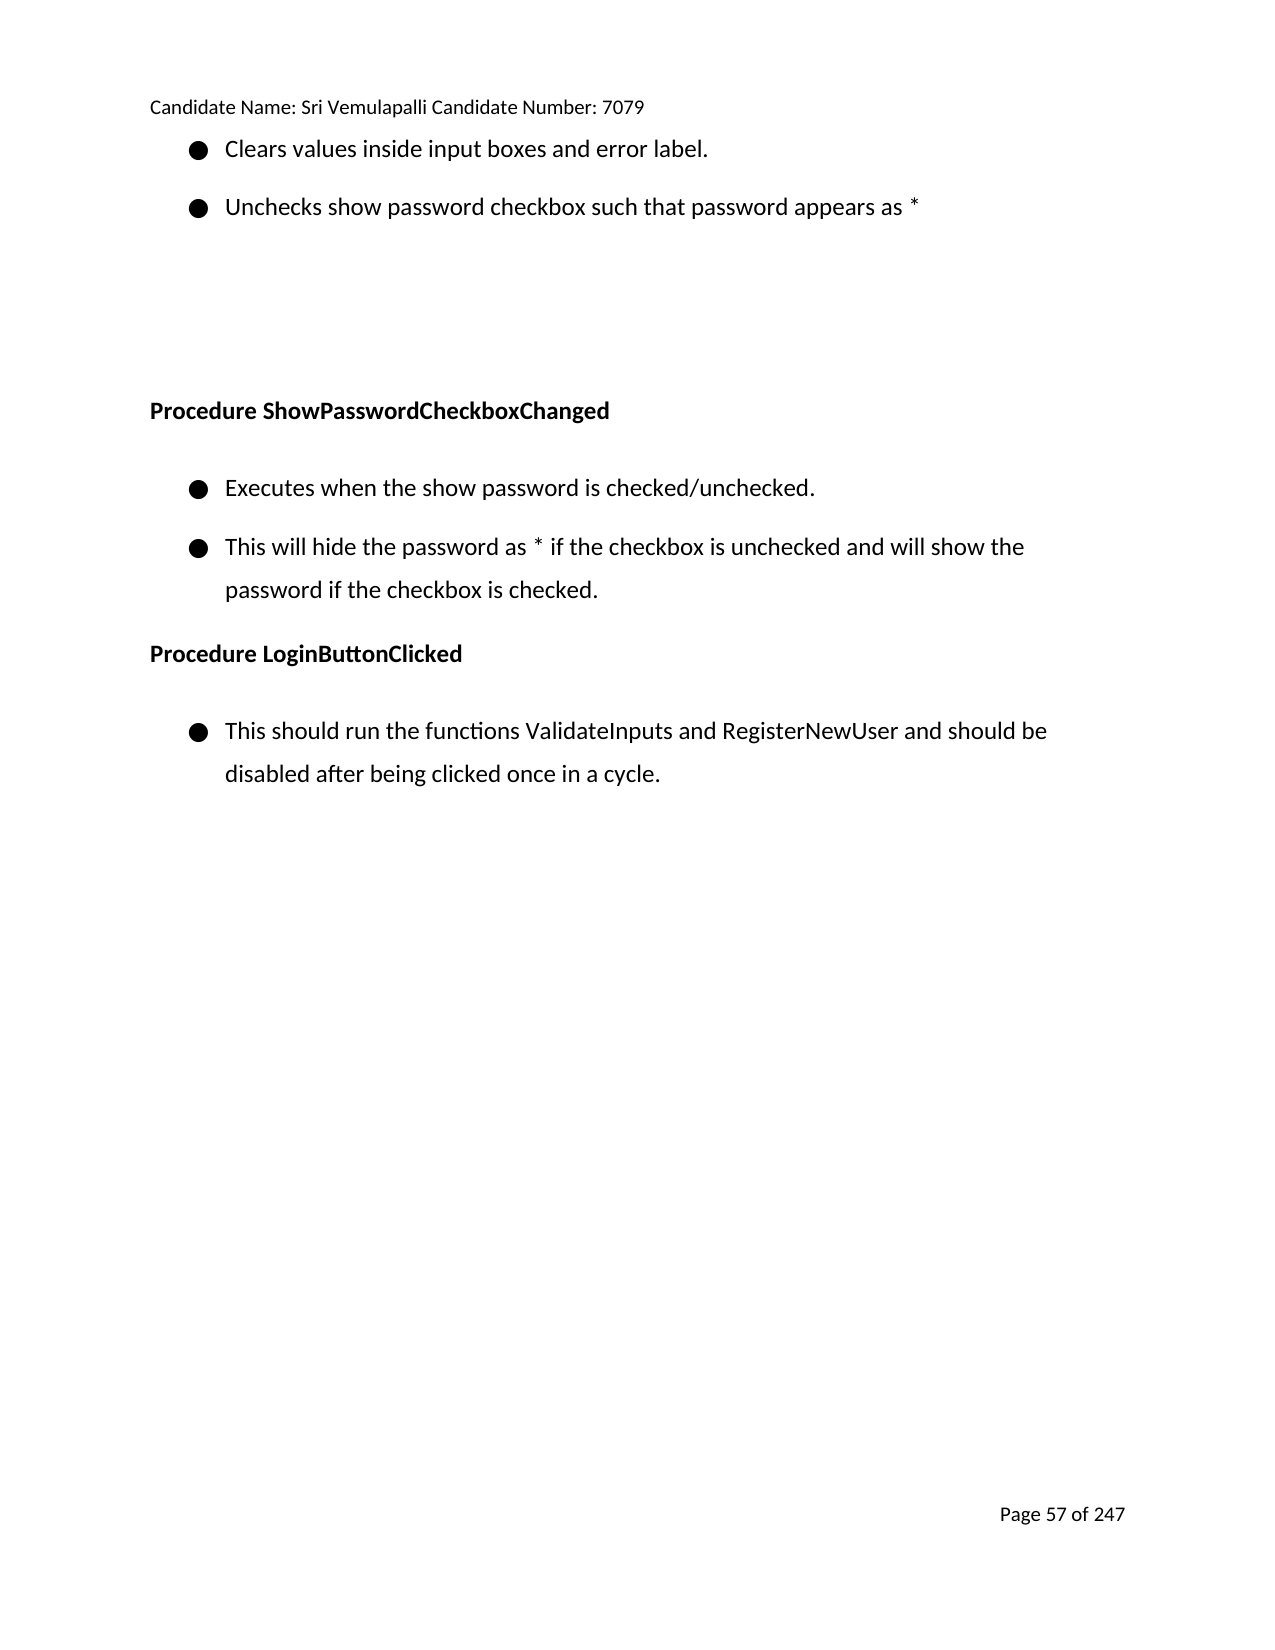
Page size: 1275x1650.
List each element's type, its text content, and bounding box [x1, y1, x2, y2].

list Executes when the show password is checked/unchecked. [187, 459, 1125, 511]
text Procedure LoginButtonClicked [150, 638, 1125, 669]
list This will hide the password as * if the checkbox is unchecked and will show the password if the checkbox is checked. [187, 518, 1125, 604]
list Clears values inside input boxes and error label. [187, 120, 1125, 171]
list This should run the functions ValidateInputs and RegisterNewUser and should be disabled after being clicked once in a cycle. [187, 702, 1125, 788]
text Procedure ShowPasswordCheckboxChanged [150, 395, 1125, 426]
list Unchecks show password checkbox such that password appears as * [187, 179, 1125, 230]
